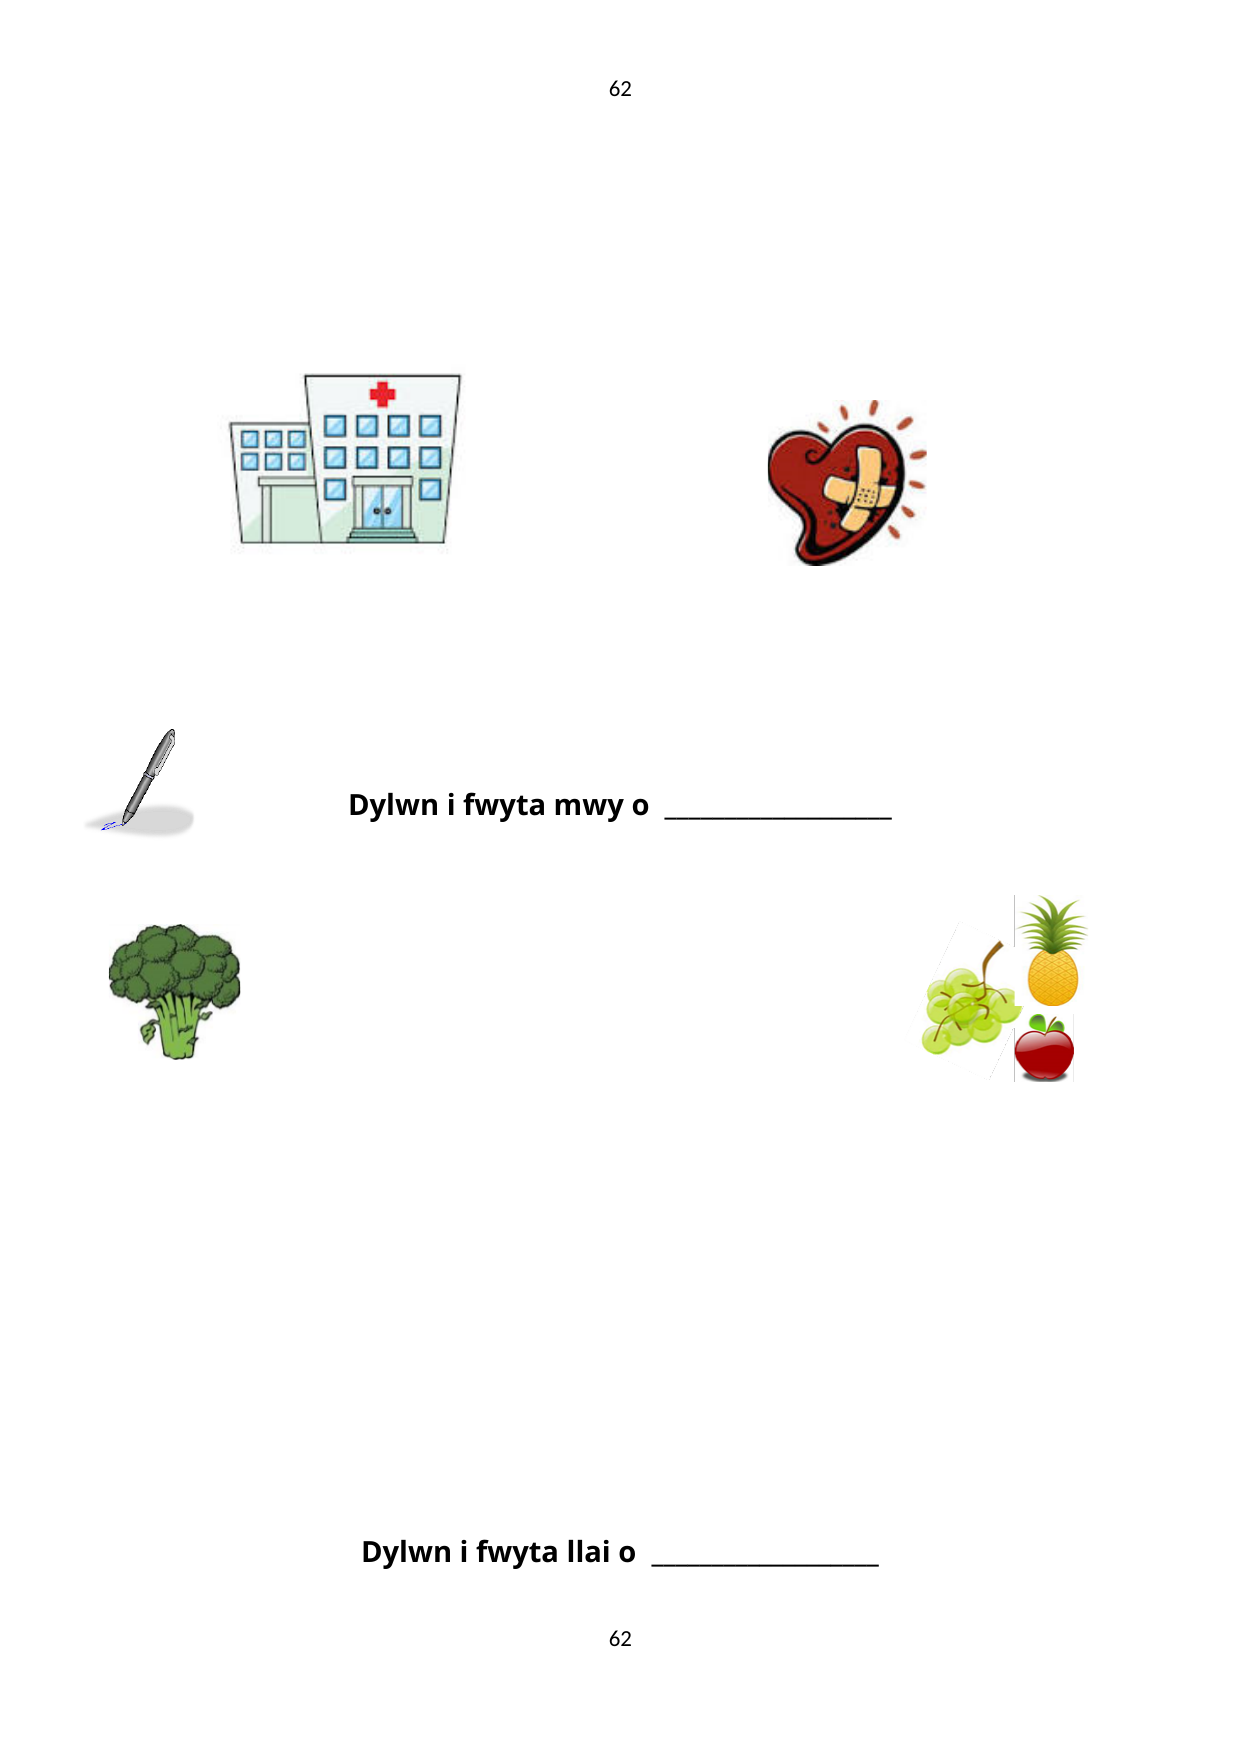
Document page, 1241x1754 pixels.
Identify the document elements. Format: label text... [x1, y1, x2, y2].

text Dylwn i fwyta mwy o ___________________ [202, 784, 1165, 824]
text Dylwn i fwyta llai o ___________________ [75, 1532, 1165, 1571]
picture [217, 360, 476, 556]
picture [108, 924, 241, 1060]
picture [903, 895, 1089, 1082]
picture [75, 729, 202, 843]
picture [767, 400, 927, 566]
